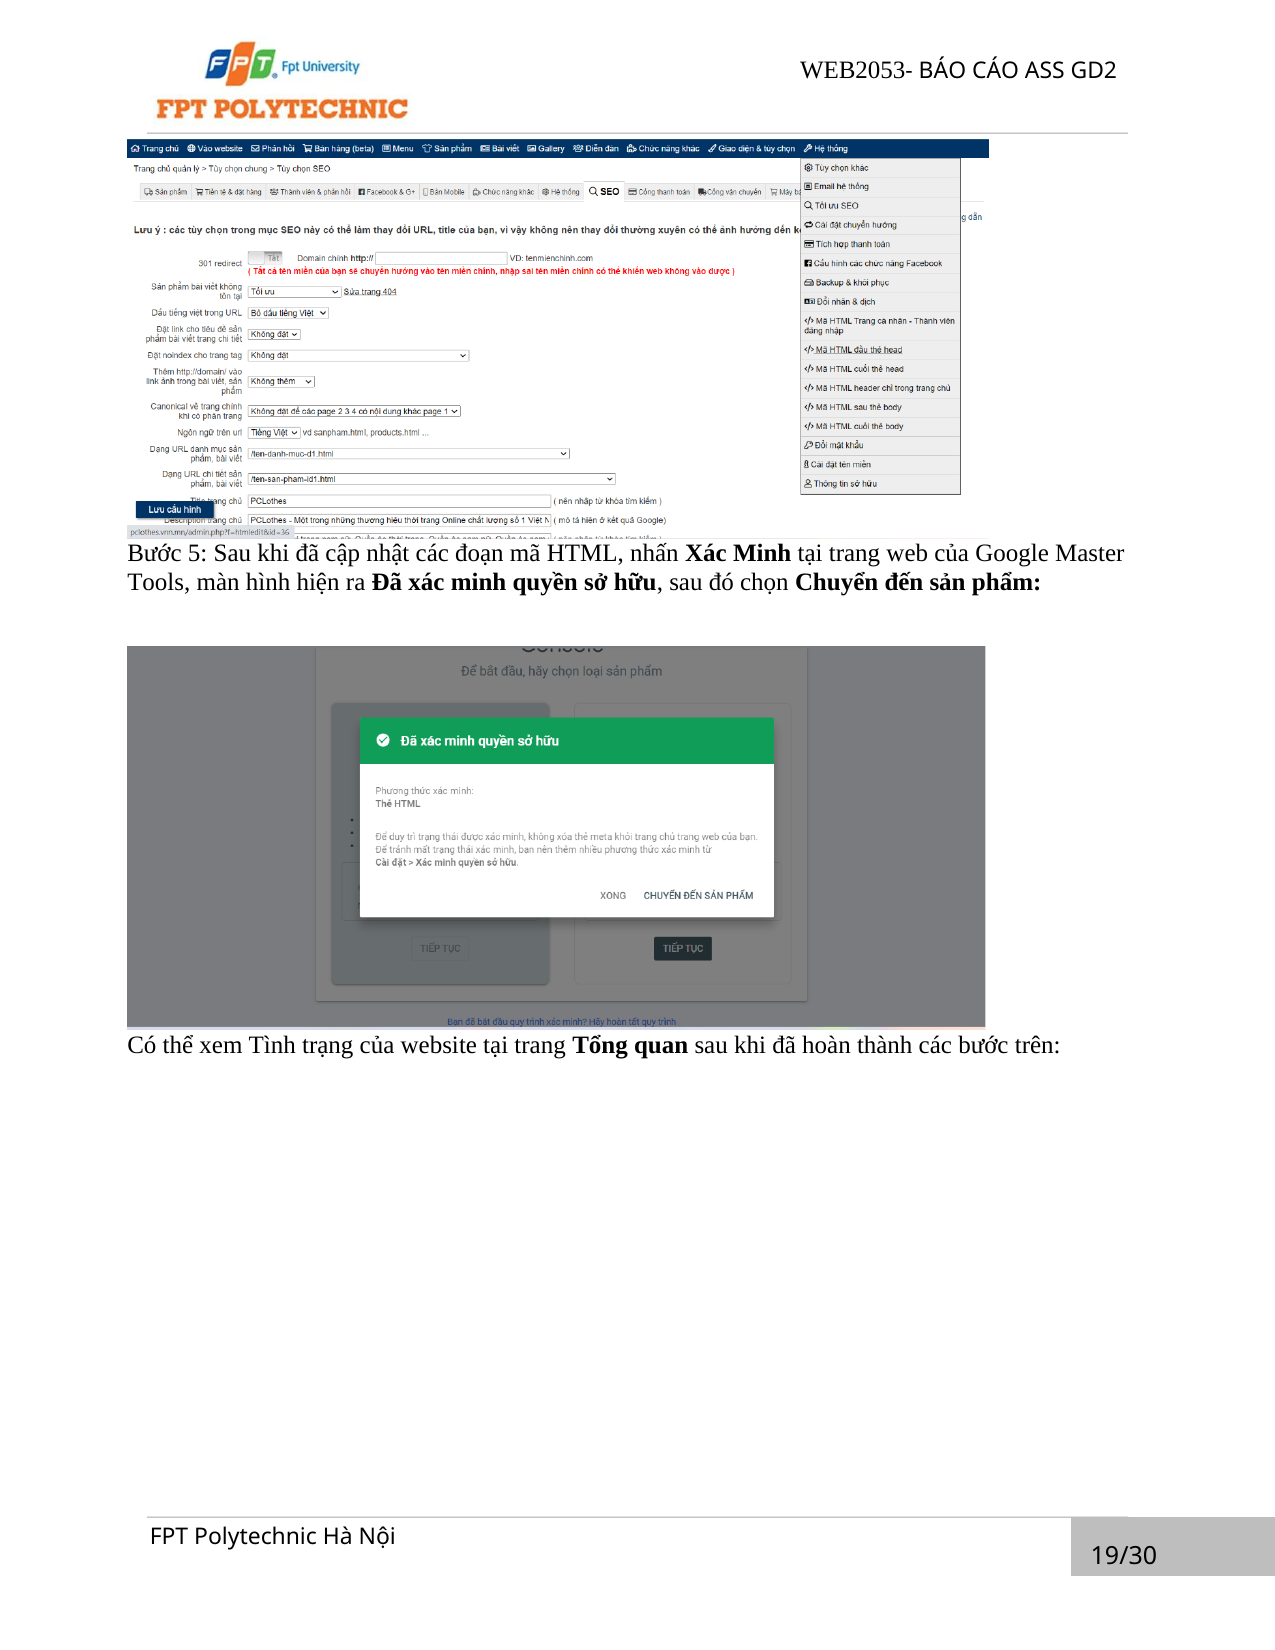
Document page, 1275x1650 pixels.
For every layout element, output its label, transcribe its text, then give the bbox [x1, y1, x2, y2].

picture [127, 646, 986, 1030]
picture [1071, 1517, 1275, 1576]
picture [127, 139, 989, 539]
text Bước 5: Sau khi đã cập nhật các đoạn mã HTML, nhấn Xác Minh tại trang web của Google Master Tools, màn hình hiện ra Đã xác minh quyền sở hữu, sau đó chọn Chuyển đến sản phẩm: [127, 538, 1148, 596]
picture [153, 37, 412, 126]
text Có thể xem Tình trạng của website tại trang Tổng quan sau khi đã hoàn thành các bước trên: [127, 1030, 1148, 1059]
